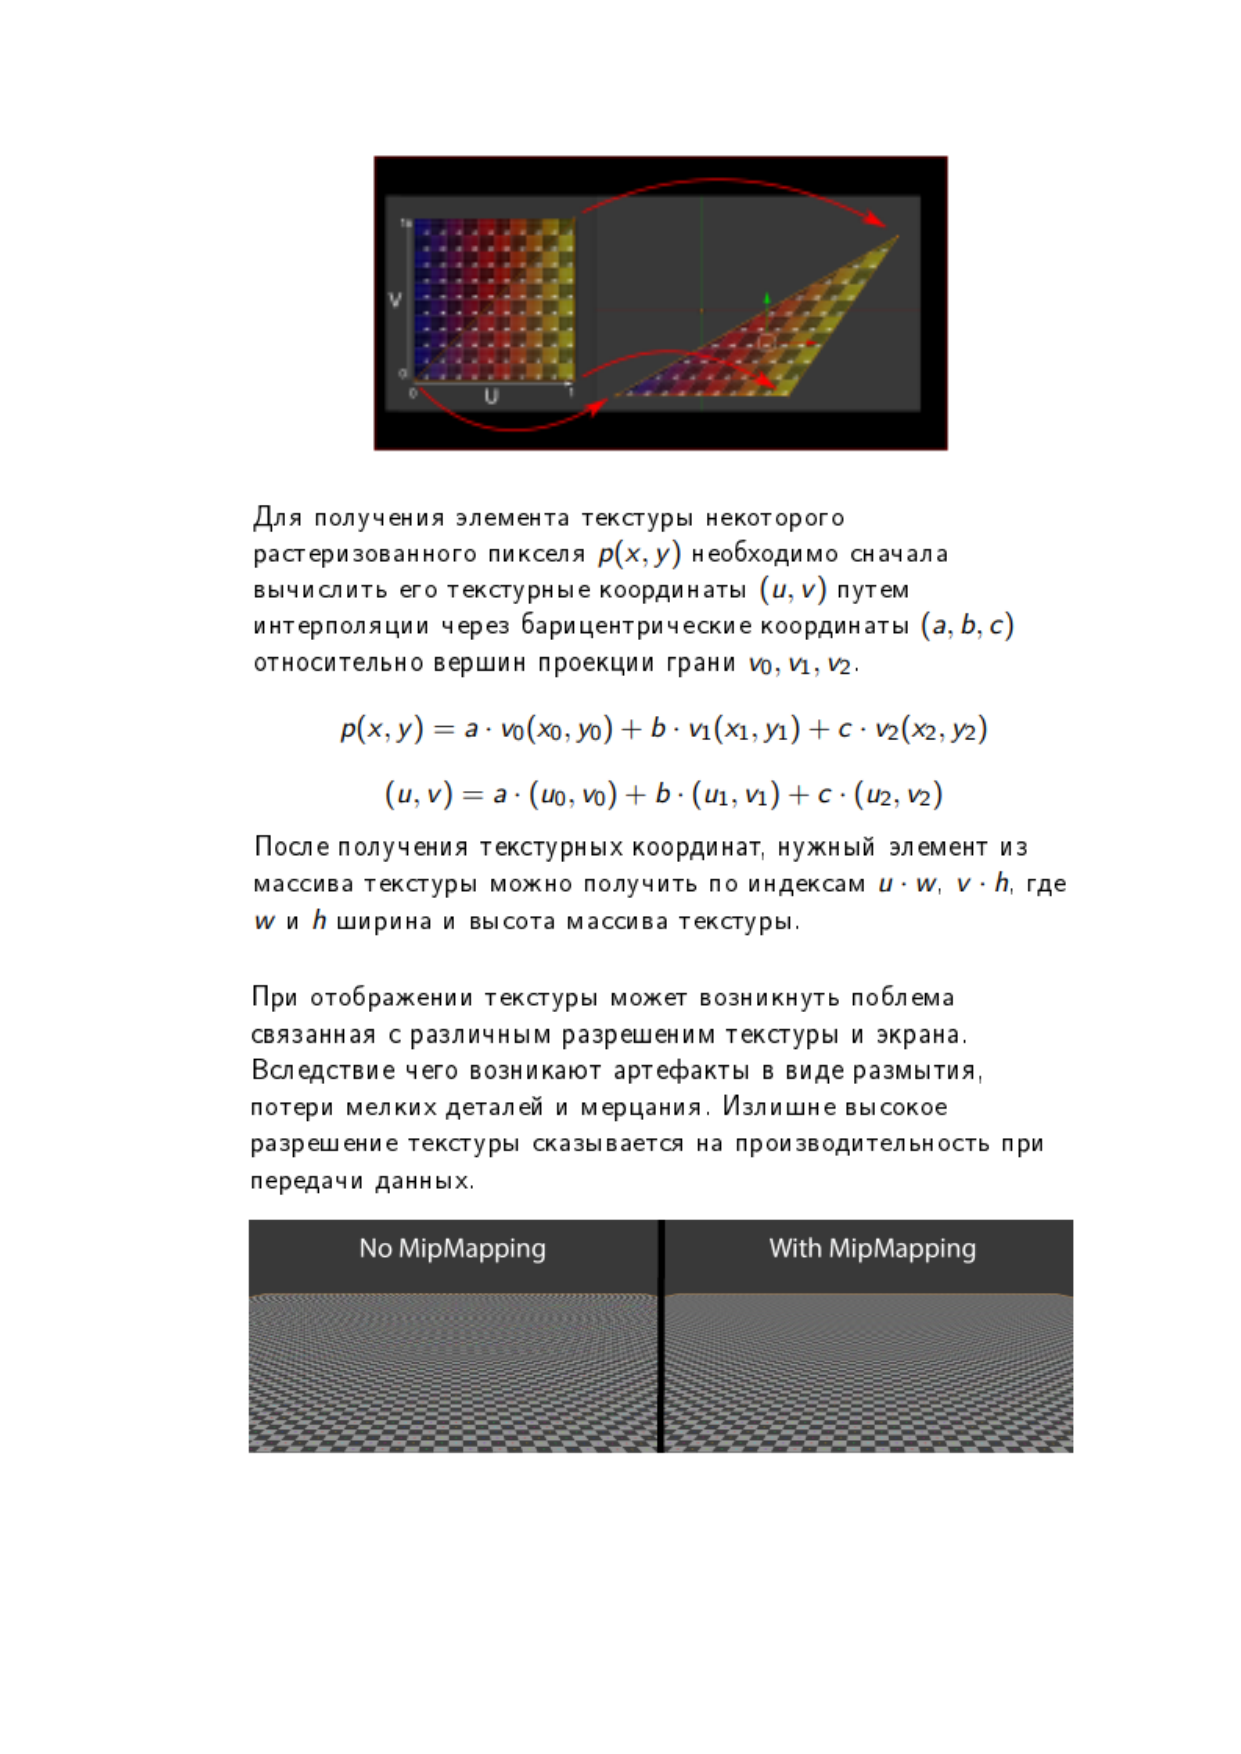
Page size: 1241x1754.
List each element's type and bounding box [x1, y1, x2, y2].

picture [246, 976, 1083, 1472]
picture [249, 493, 1080, 948]
picture [364, 146, 965, 465]
